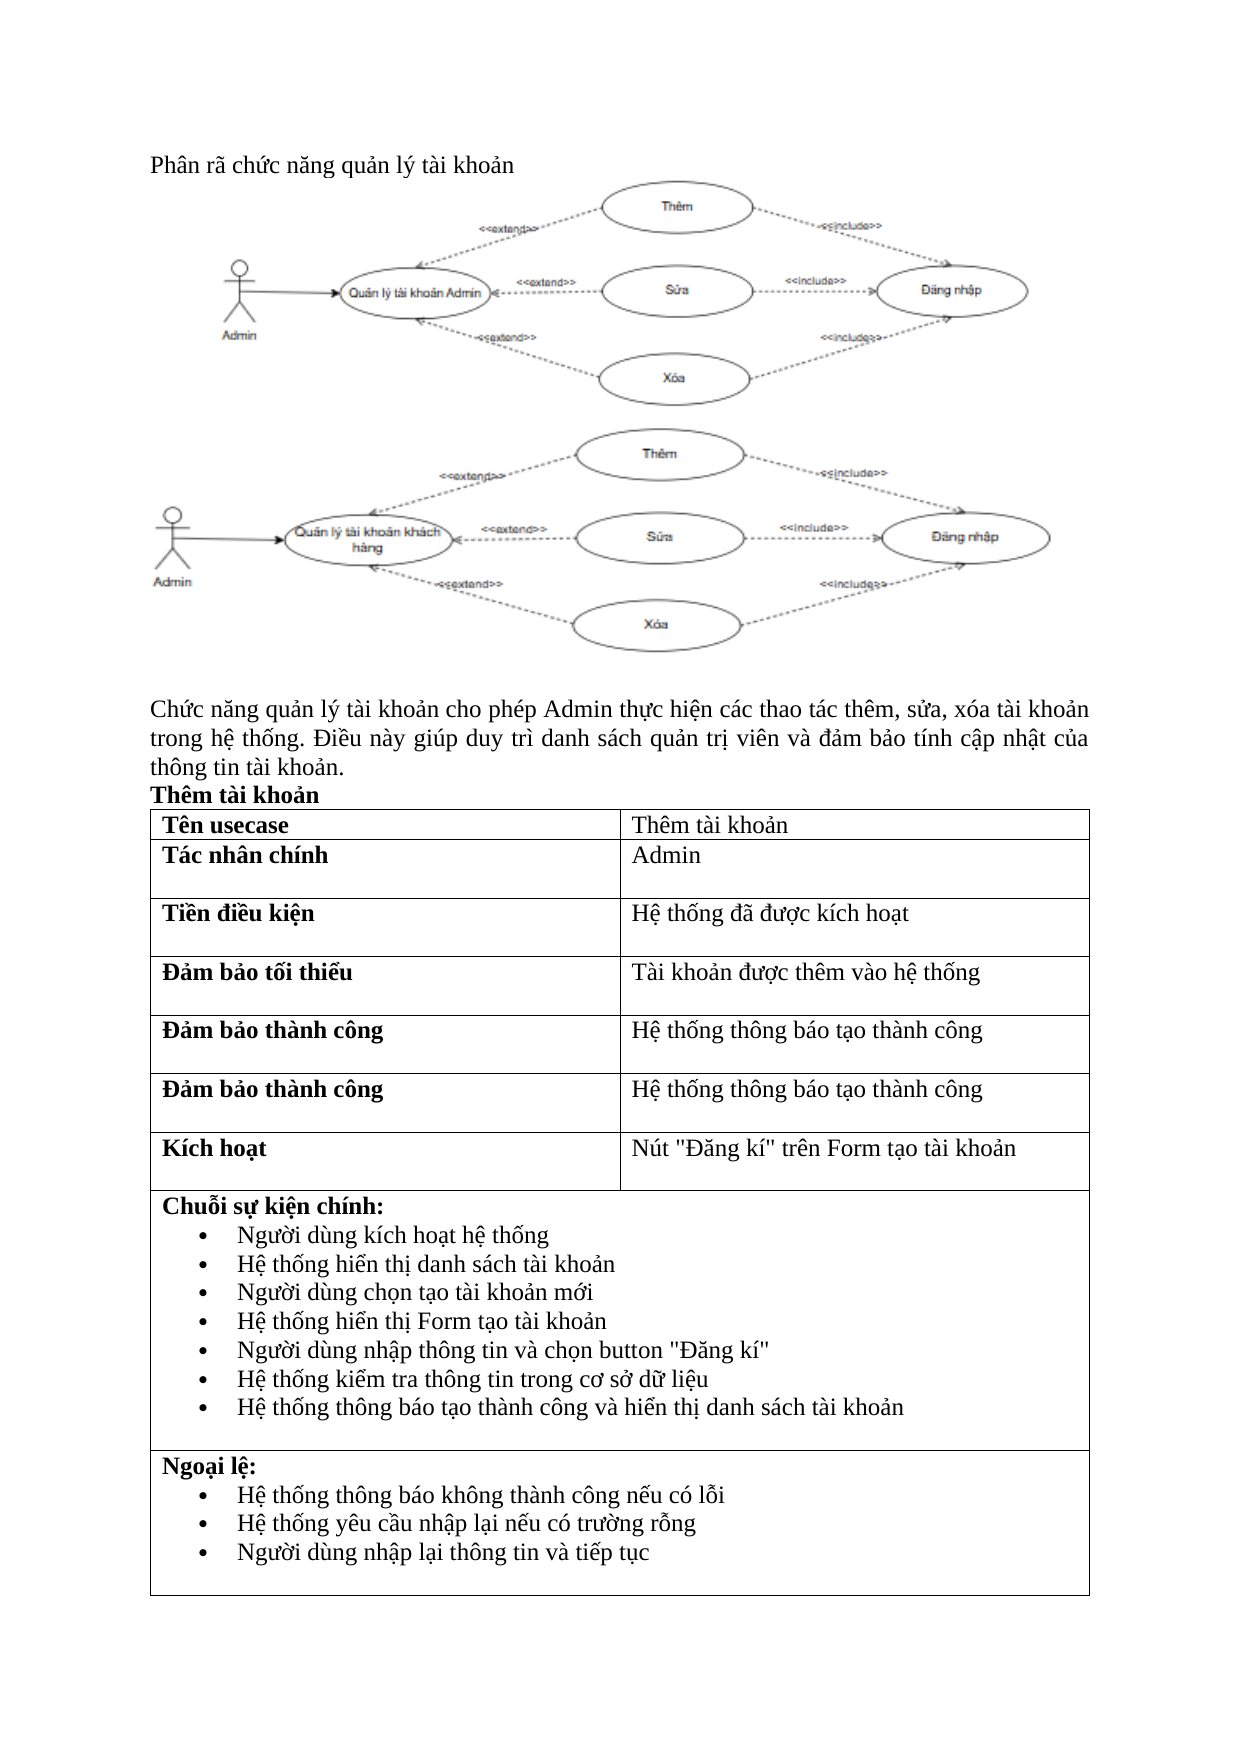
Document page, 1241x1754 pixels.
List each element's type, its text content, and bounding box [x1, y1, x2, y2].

table_cell Hệ thống thông báo tạo thành công [621, 1016, 1089, 1073]
text Thêm tài khoản [150, 780, 1090, 809]
table_cell Tác nhân chính [151, 840, 620, 897]
table_cell Ngoại lệ: Hệ thống thông báo không thành công nếu có lỗi Hệ thống yêu cầu nhập lại nếu có trường rỗng Người dùng nhập lại thông tin và tiếp tục [151, 1451, 1089, 1595]
table_cell Chuỗi sự kiện chính: Người dùng kích hoạt hệ thống Hệ thống hiển thị danh sách tài khoản Người dùng chọn tạo tài khoản mới Hệ thống hiển thị Form tạo tài khoản Người dùng nhập thông tin và chọn button "Đăng kí" Hệ thống kiểm tra thông tin trong cơ sở dữ liệu Hệ thống thông báo tạo thành công và hiển thị danh sách tài khoản [151, 1191, 1089, 1450]
table_cell Đảm bảo thành công [151, 1074, 620, 1132]
table_cell Kích hoạt [151, 1133, 620, 1190]
table_cell Admin [621, 840, 1089, 897]
text Phân rã chức năng quản lý tài khoản [150, 150, 1090, 179]
table_cell Nút "Đăng kí" trên Form tạo tài khoản [621, 1133, 1089, 1190]
table_cell Tiền điều kiện [151, 899, 620, 956]
table_cell Đảm bảo tối thiểu [151, 957, 620, 1014]
table_cell Tài khoản được thêm vào hệ thống [621, 957, 1089, 1014]
text Chức năng quản lý tài khoản cho phép Admin thực hiện các thao tác thêm, sửa, xóa tài khoản trong hệ thống. Điều này giúp duy trì danh sách quản trị viên và đảm bảo tính cập nhật của thông tin tài khoản. [150, 694, 1090, 780]
table_cell Hệ thống đã được kích hoạt [621, 899, 1089, 956]
table_header Thêm tài khoản [621, 810, 1089, 839]
table_header Tên usecase [151, 810, 620, 839]
table_cell Hệ thống thông báo tạo thành công [621, 1074, 1089, 1132]
table_cell Đảm bảo thành công [151, 1016, 620, 1073]
picture [150, 178, 1063, 668]
